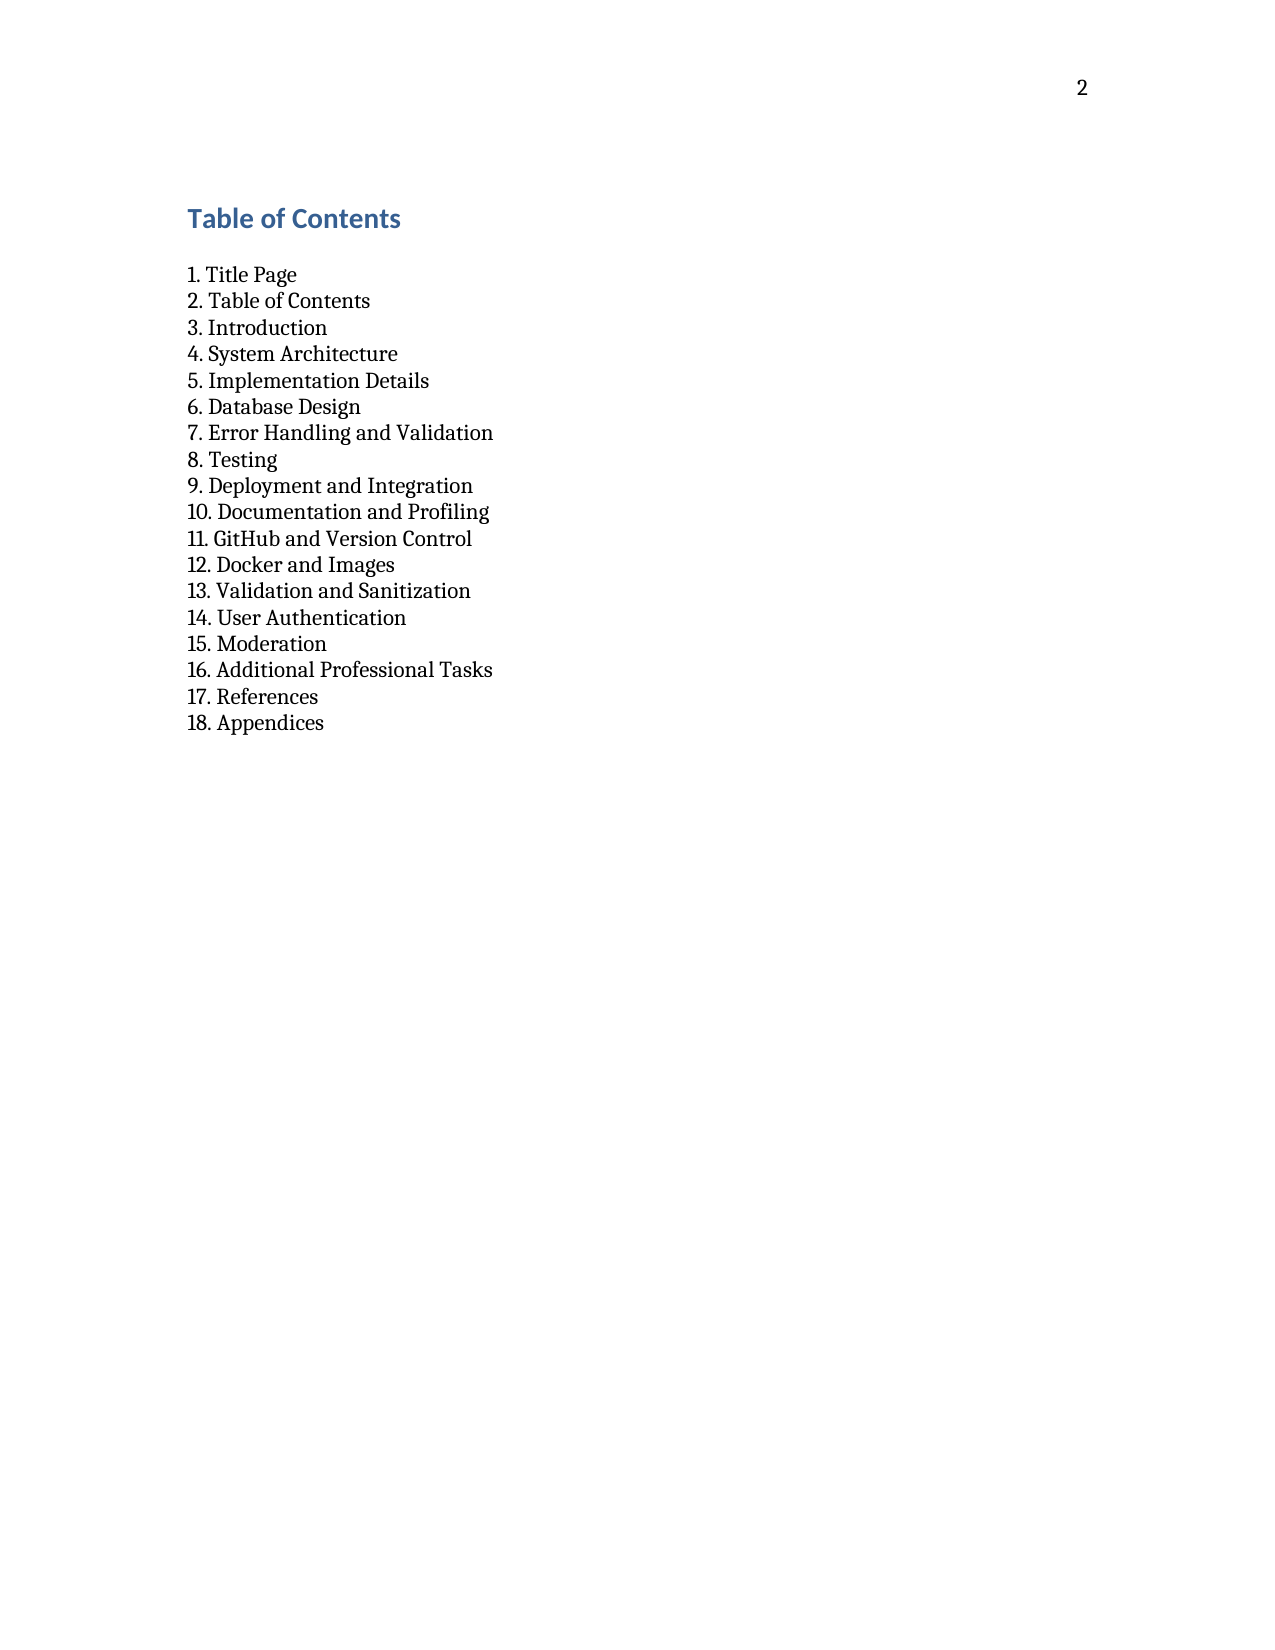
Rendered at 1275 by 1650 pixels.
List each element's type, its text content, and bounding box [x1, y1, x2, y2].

subtitle Table of Contents [187, 200, 1087, 236]
text 1. Title Page 2. Table of Contents 3. Introduction 4. System Architecture 5. Implementation Details 6. Database Design 7. Error Handling and Validation 8. Testing 9. Deployment and Integration 10. Documentation and Profiling 11. GitHub and Version Control 12. Docker and Images 13. Validation and Sanitization 14. User Authentication 15. Moderation 16. Additional Professional Tasks 17. References 18. Appendices [187, 236, 1087, 763]
